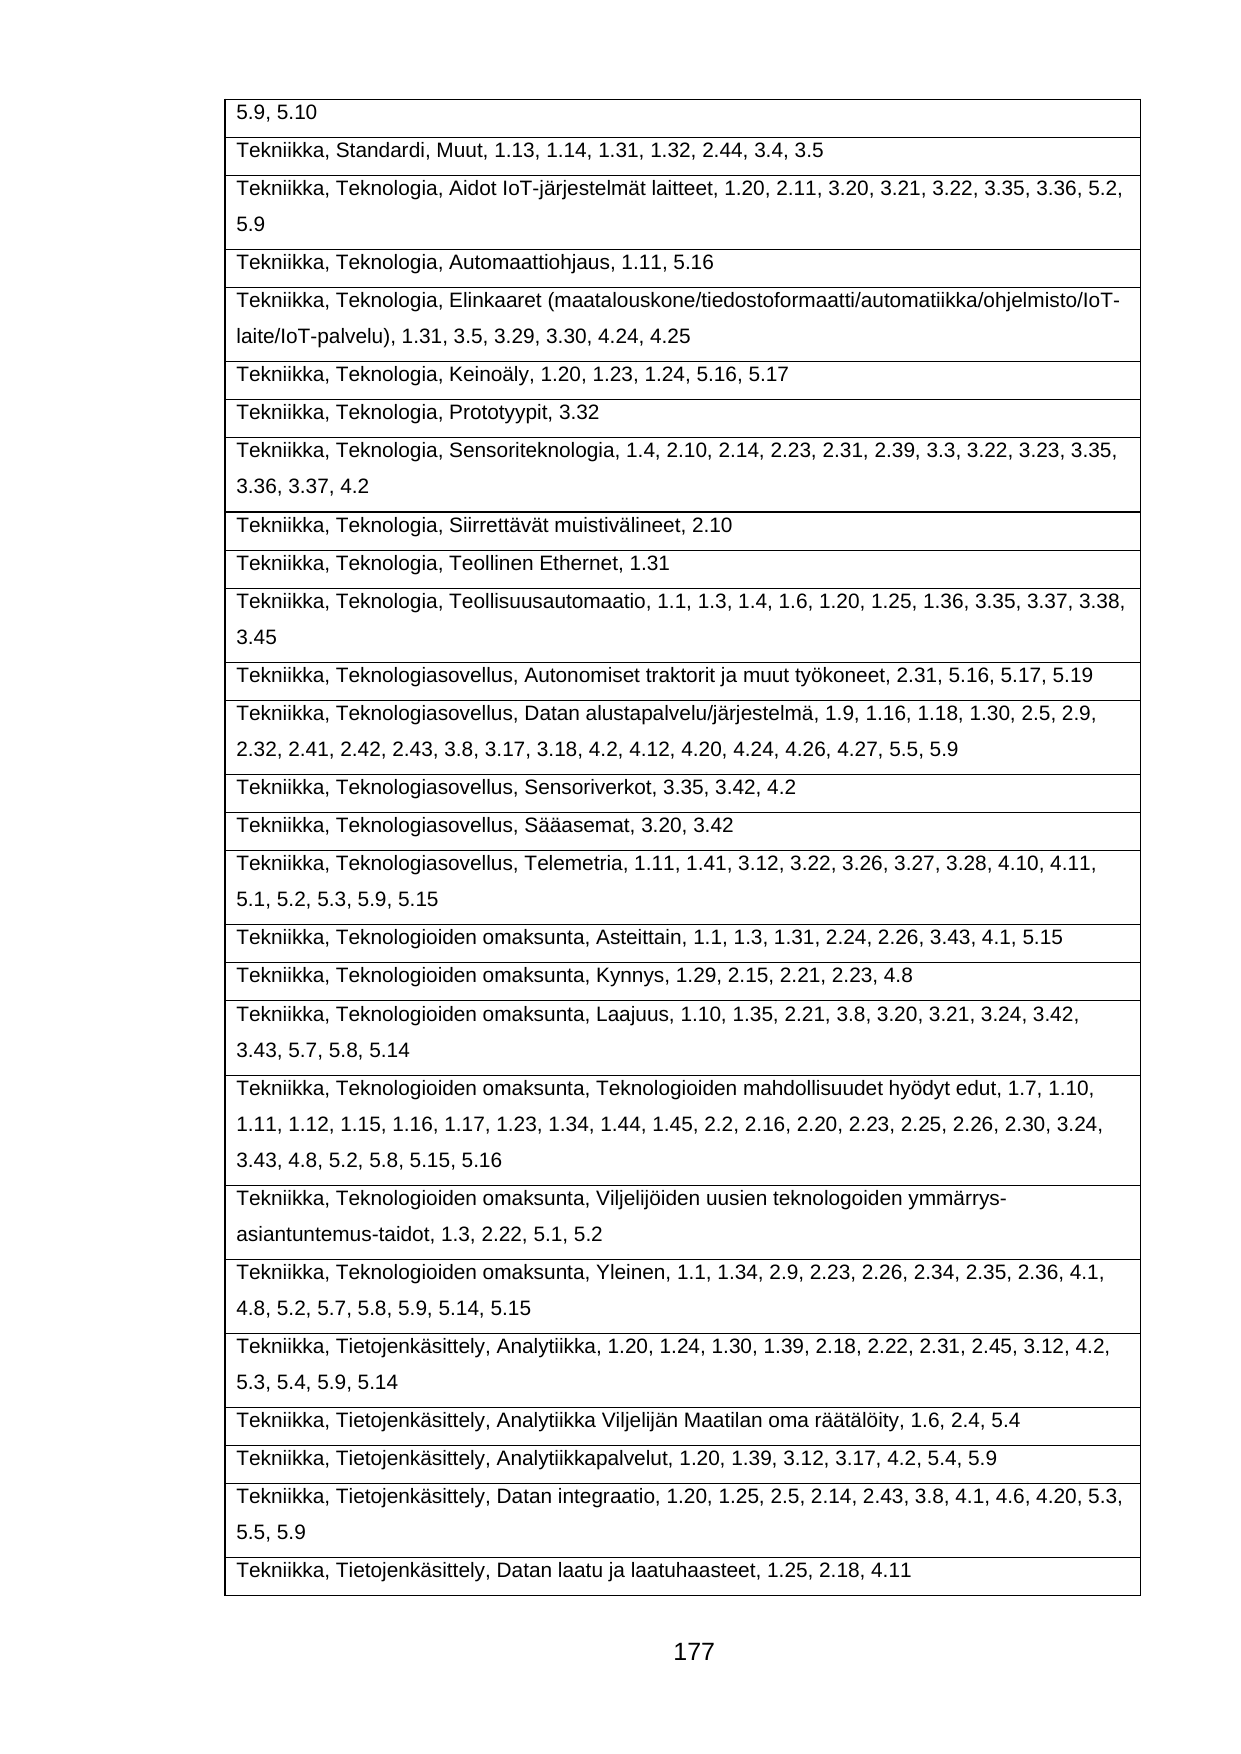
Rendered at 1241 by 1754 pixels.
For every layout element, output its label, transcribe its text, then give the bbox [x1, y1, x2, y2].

table_cell Tekniikka, Tietojenkäsittely, Analytiikkapalvelut, 1.20, 1.39, 3.12, 3.17, 4.2, 5.4, 5.9 [226, 1446, 1140, 1483]
table_cell Tekniikka, Tietojenkäsittely, Datan integraatio, 1.20, 1.25, 2.5, 2.14, 2.43, 3.8, 4.1, 4.6, 4.20, 5.3, 5.5, 5.9 [226, 1484, 1140, 1557]
table_cell Tekniikka, Teknologia, Automaattiohjaus, 1.11, 5.16 [226, 250, 1140, 287]
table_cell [226, 100, 1140, 137]
table_cell Tekniikka, Tietojenkäsittely, Datan laatu ja laatuhaasteet, 1.25, 2.18, 4.11 [226, 1558, 1140, 1595]
table_cell Tekniikka, Teknologia, Teollisuusautomaatio, 1.1, 1.3, 1.4, 1.6, 1.20, 1.25, 1.36, 3.35, 3.37, 3.38, 3.45 [226, 589, 1140, 662]
table_cell Tekniikka, Teknologiasovellus, Telemetria, 1.11, 1.41, 3.12, 3.22, 3.26, 3.27, 3.28, 4.10, 4.11, 5.1, 5.2, 5.3, 5.9, 5.15 [226, 851, 1140, 924]
table_cell Tekniikka, Teknologia, Keinoäly, 1.20, 1.23, 1.24, 5.16, 5.17 [226, 362, 1140, 399]
table_cell Tekniikka, Teknologia, Aidot IoT-järjestelmät laitteet, 1.20, 2.11, 3.20, 3.21, 3.22, 3.35, 3.36, 5.2, 5.9 [226, 176, 1140, 249]
table_cell Tekniikka, Teknologioiden omaksunta, Viljelijöiden uusien teknologoiden ymmärrys-asiantuntemus-taidot, 1.3, 2.22, 5.1, 5.2 [226, 1186, 1140, 1258]
table_cell Tekniikka, Teknologia, Prototyypit, 3.32 [226, 400, 1140, 437]
table_cell Tekniikka, Teknologioiden omaksunta, Teknologioiden mahdollisuudet hyödyt edut, 1.7, 1.10, 1.11, 1.12, 1.15, 1.16, 1.17, 1.23, 1.34, 1.44, 1.45, 2.2, 2.16, 2.20, 2.23, 2.25, 2.26, 2.30, 3.24, 3.43, 4.8, 5.2, 5.8, 5.15, 5.16 [226, 1076, 1140, 1184]
table_cell Tekniikka, Teknologioiden omaksunta, Kynnys, 1.29, 2.15, 2.21, 2.23, 4.8 [226, 963, 1140, 1000]
table_cell Tekniikka, Teknologia, Elinkaaret (maatalouskone/tiedostoformaatti/automatiikka/ohjelmisto/IoT-laite/IoT-palvelu), 1.31, 3.5, 3.29, 3.30, 4.24, 4.25 [226, 288, 1140, 361]
table_cell Tekniikka, Teknologioiden omaksunta, Yleinen, 1.1, 1.34, 2.9, 2.23, 2.26, 2.34, 2.35, 2.36, 4.1, 4.8, 5.2, 5.7, 5.8, 5.9, 5.14, 5.15 [226, 1260, 1140, 1333]
table_cell Tekniikka, Teknologiasovellus, Sensoriverkot, 3.35, 3.42, 4.2 [226, 775, 1140, 812]
table_cell Tekniikka, Teknologia, Teollinen Ethernet, 1.31 [226, 551, 1140, 588]
table_cell Tekniikka, Teknologioiden omaksunta, Laajuus, 1.10, 1.35, 2.21, 3.8, 3.20, 3.21, 3.24, 3.42, 3.43, 5.7, 5.8, 5.14 [226, 1001, 1140, 1074]
table_cell Tekniikka, Teknologia, Siirrettävät muistivälineet, 2.10 [226, 513, 1140, 549]
table_cell Tekniikka, Tietojenkäsittely, Analytiikka, 1.20, 1.24, 1.30, 1.39, 2.18, 2.22, 2.31, 2.45, 3.12, 4.2, 5.3, 5.4, 5.9, 5.14 [226, 1334, 1140, 1407]
table_cell Tekniikka, Tietojenkäsittely, Analytiikka Viljelijän Maatilan oma räätälöity, 1.6, 2.4, 5.4 [226, 1408, 1140, 1445]
table_cell Tekniikka, Teknologiasovellus, Autonomiset traktorit ja muut työkoneet, 2.31, 5.16, 5.17, 5.19 [226, 663, 1140, 700]
table_cell Tekniikka, Teknologioiden omaksunta, Asteittain, 1.1, 1.3, 1.31, 2.24, 2.26, 3.43, 4.1, 5.15 [226, 925, 1140, 962]
table_cell Tekniikka, Teknologia, Sensoriteknologia, 1.4, 2.10, 2.14, 2.23, 2.31, 2.39, 3.3, 3.22, 3.23, 3.35, 3.36, 3.37, 4.2 [226, 438, 1140, 511]
table_cell Tekniikka, Standardi, Muut, 1.13, 1.14, 1.31, 1.32, 2.44, 3.4, 3.5 [226, 138, 1140, 175]
table_cell Tekniikka, Teknologiasovellus, Sääasemat, 3.20, 3.42 [226, 813, 1140, 850]
table_cell Tekniikka, Teknologiasovellus, Datan alustapalvelu/järjestelmä, 1.9, 1.16, 1.18, 1.30, 2.5, 2.9, 2.32, 2.41, 2.42, 2.43, 3.8, 3.17, 3.18, 4.2, 4.12, 4.20, 4.24, 4.26, 4.27, 5.5, 5.9 [226, 701, 1140, 774]
